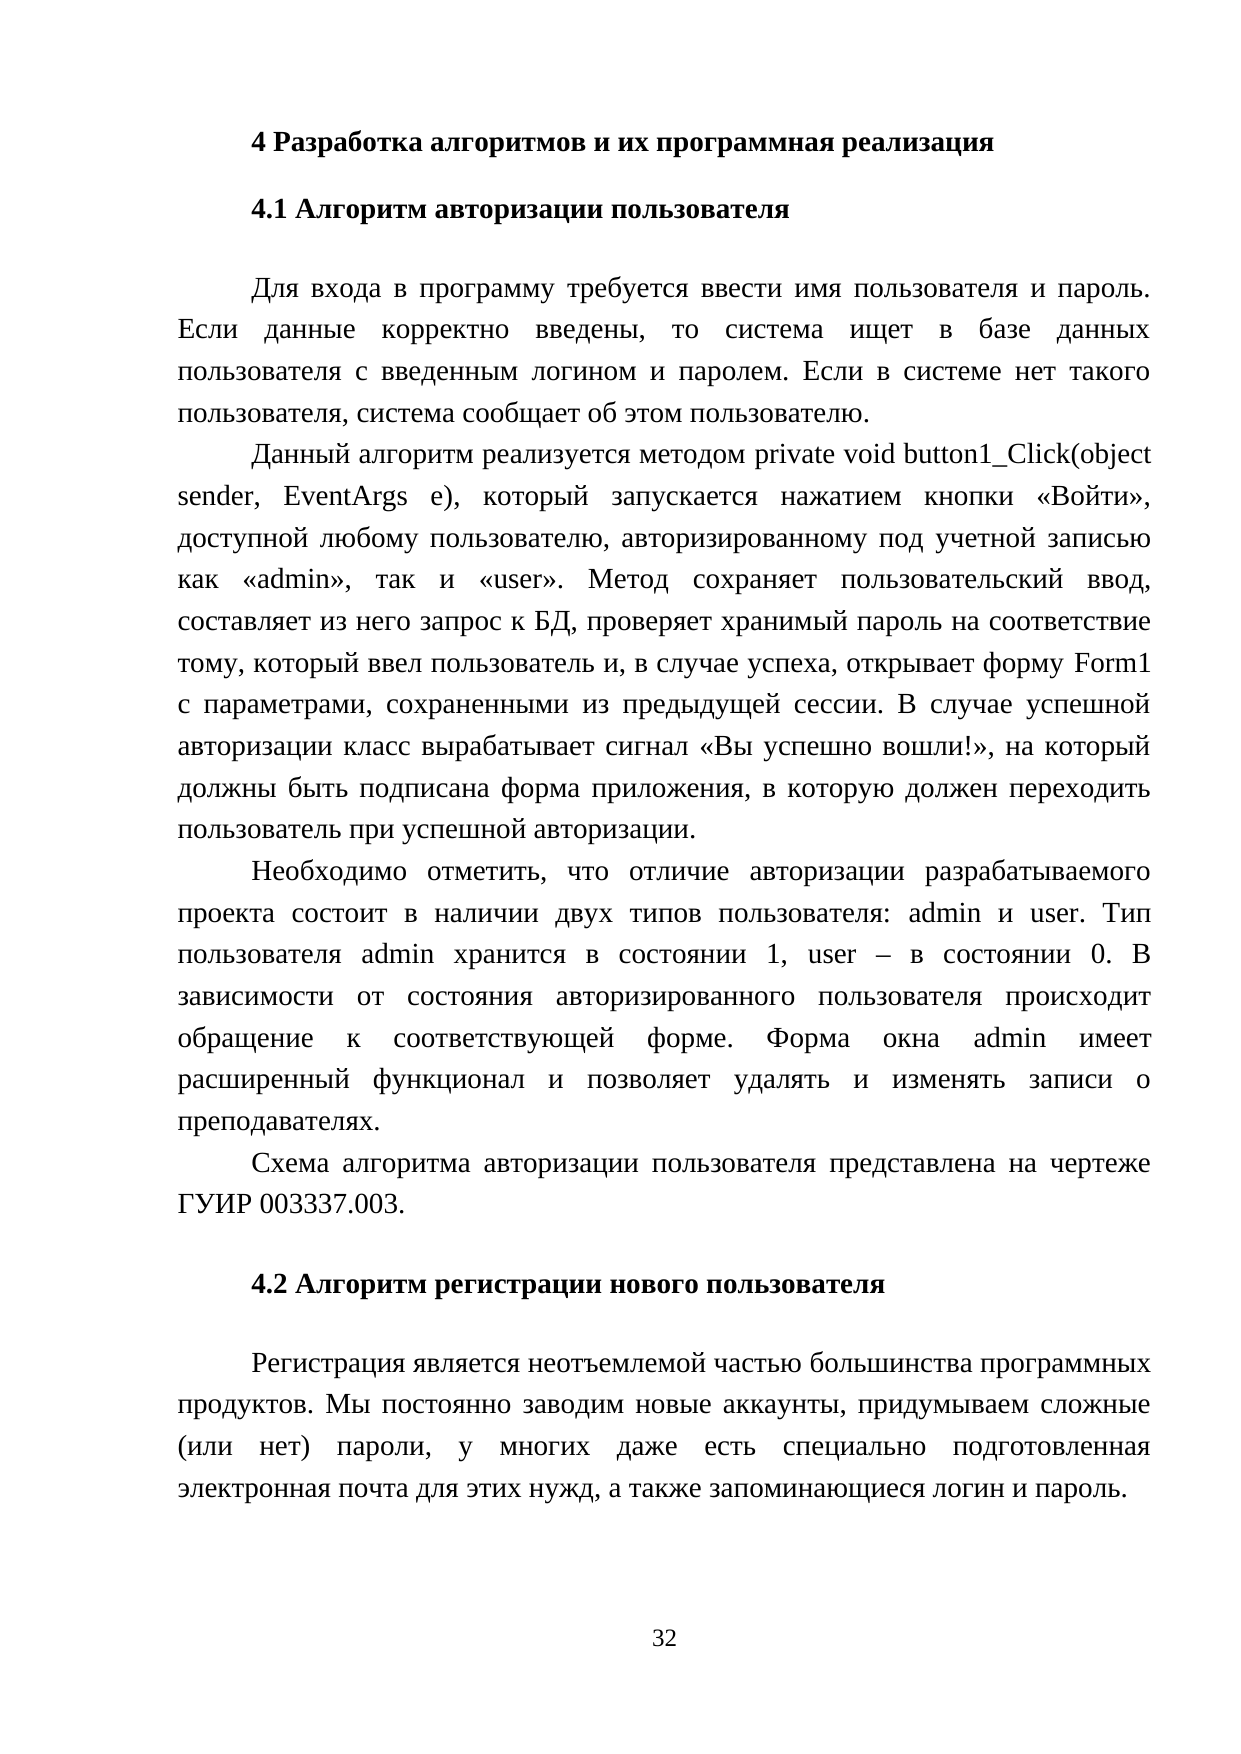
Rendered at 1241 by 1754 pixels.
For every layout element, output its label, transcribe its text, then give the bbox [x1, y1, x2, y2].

text Регистрация является неотъемлемой частью большинства программных продуктов. Мы постоянно заводим новые аккаунты, придумываем сложные (или нет) пароли, у многих даже есть специально подготовленная электронная почта для этих нужд, а также запоминающиеся логин и пароль. [177, 1339, 1152, 1506]
text 4 Разработка алгоритмов и их программная реализация [177, 118, 1152, 160]
text 4.2 Алгоритм регистрации нового пользователя [177, 1260, 1152, 1301]
text Для входа в программу требуется ввести имя пользователя и пароль. Если данные корректно введены, то система ищет в базе данных пользователя с введенным логином и паролем. Если в системе нет такого пользователя, система сообщает об этом пользователю. [177, 264, 1152, 431]
text Необходимо отметить, что отличие авторизации разрабатываемого проекта состоит в наличии двух типов пользователя: admin и user. Тип пользователя admin хранится в состоянии 1, user – в состоянии 0. В зависимости от состояния авторизированного пользователя происходит обращение к соответствующей форме. Форма окна admin имеет расширенный функционал и позволяет удалять и изменять записи о преподавателях. [177, 847, 1152, 1139]
text 4.1 Алгоритм авторизации пользователя [177, 185, 1152, 226]
text Данный алгоритм реализуется методом private void button1_Click(object sender, EventArgs e), который запускается нажатием кнопки «Войти», доступной любому пользователю, авторизированному под учетной записью как «admin», так и «user». Метод сохраняет пользовательский ввод, составляет из него запрос к БД, проверяет хранимый пароль на соответствие тому, который ввел пользователь и, в случае успеха, открывает форму Form1 с параметрами, сохраненными из предыдущей сессии. В случае успешной авторизации класс вырабатывает сигнал «Вы успешно вошли!», на который должны быть подписана форма приложения, в которую должен переходить пользователь при успешной авторизации. [177, 431, 1152, 847]
text Схема алгоритма авторизации пользователя представлена на чертеже ГУИР 003337.003. [177, 1139, 1152, 1222]
